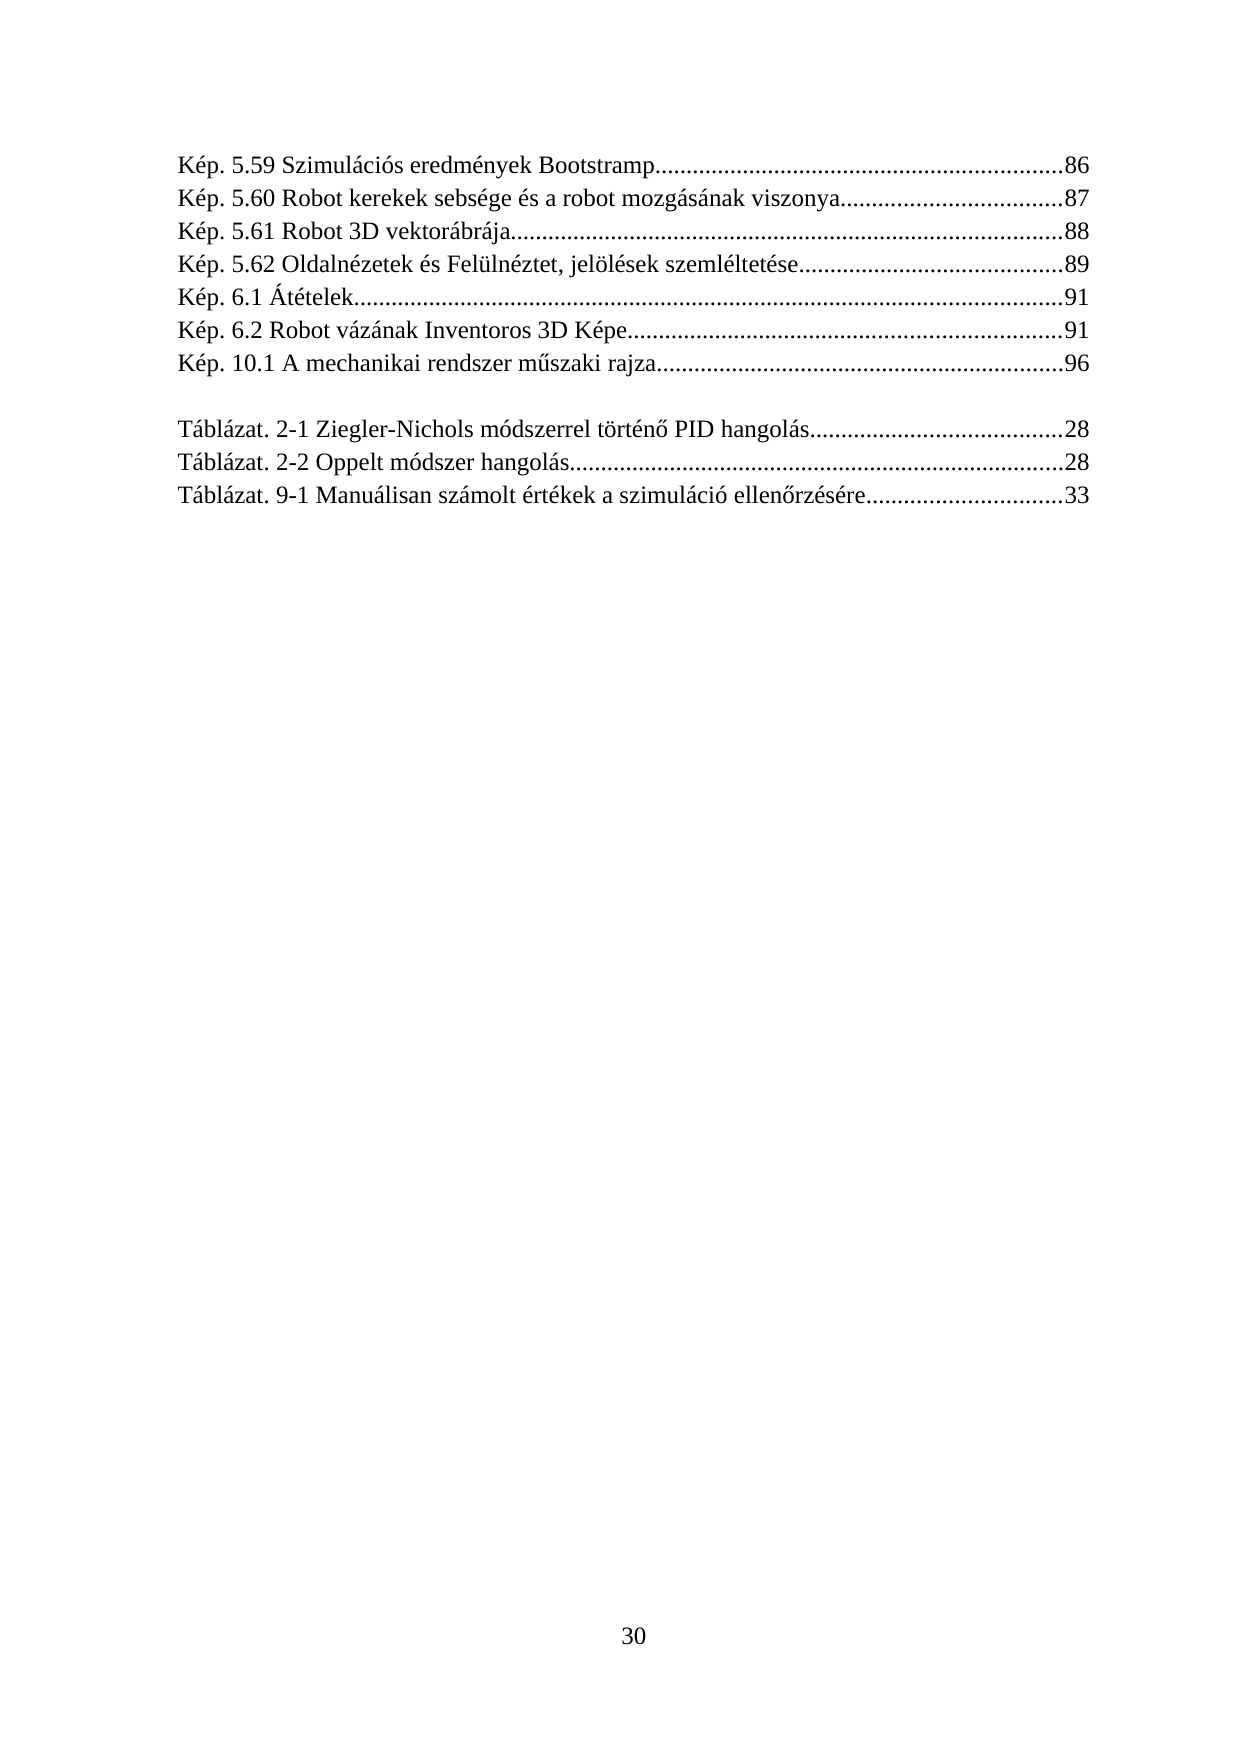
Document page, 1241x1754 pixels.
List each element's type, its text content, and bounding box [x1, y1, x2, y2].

text Táblázat. 9-1 Manuálisan számolt értékek a szimuláció ellenőrzésére 33 [177, 480, 1090, 509]
text Táblázat. 2-2 Oppelt módszer hangolás 28 [177, 447, 1090, 476]
text Kép. 5.62 Oldalnézetek és Felülnéztet, jelölések szemléltetése 89 [177, 249, 1090, 278]
text Táblázat. 2-1 Ziegler-Nichols módszerrel történő PID hangolás 28 [177, 414, 1090, 443]
text Kép. 5.59 Szimulációs eredmények Bootstramp 86 [177, 150, 1090, 179]
text Kép. 10.1 A mechanikai rendszer műszaki rajza 96 [177, 348, 1090, 377]
text Kép. 6.2 Robot vázának Inventoros 3D Képe 91 [177, 315, 1090, 344]
text Kép. 5.60 Robot kerekek sebsége és a robot mozgásának viszonya 87 [177, 183, 1090, 212]
text Kép. 6.1 Átételek 91 [177, 282, 1090, 311]
text Kép. 5.61 Robot 3D vektorábrája 88 [177, 216, 1090, 245]
